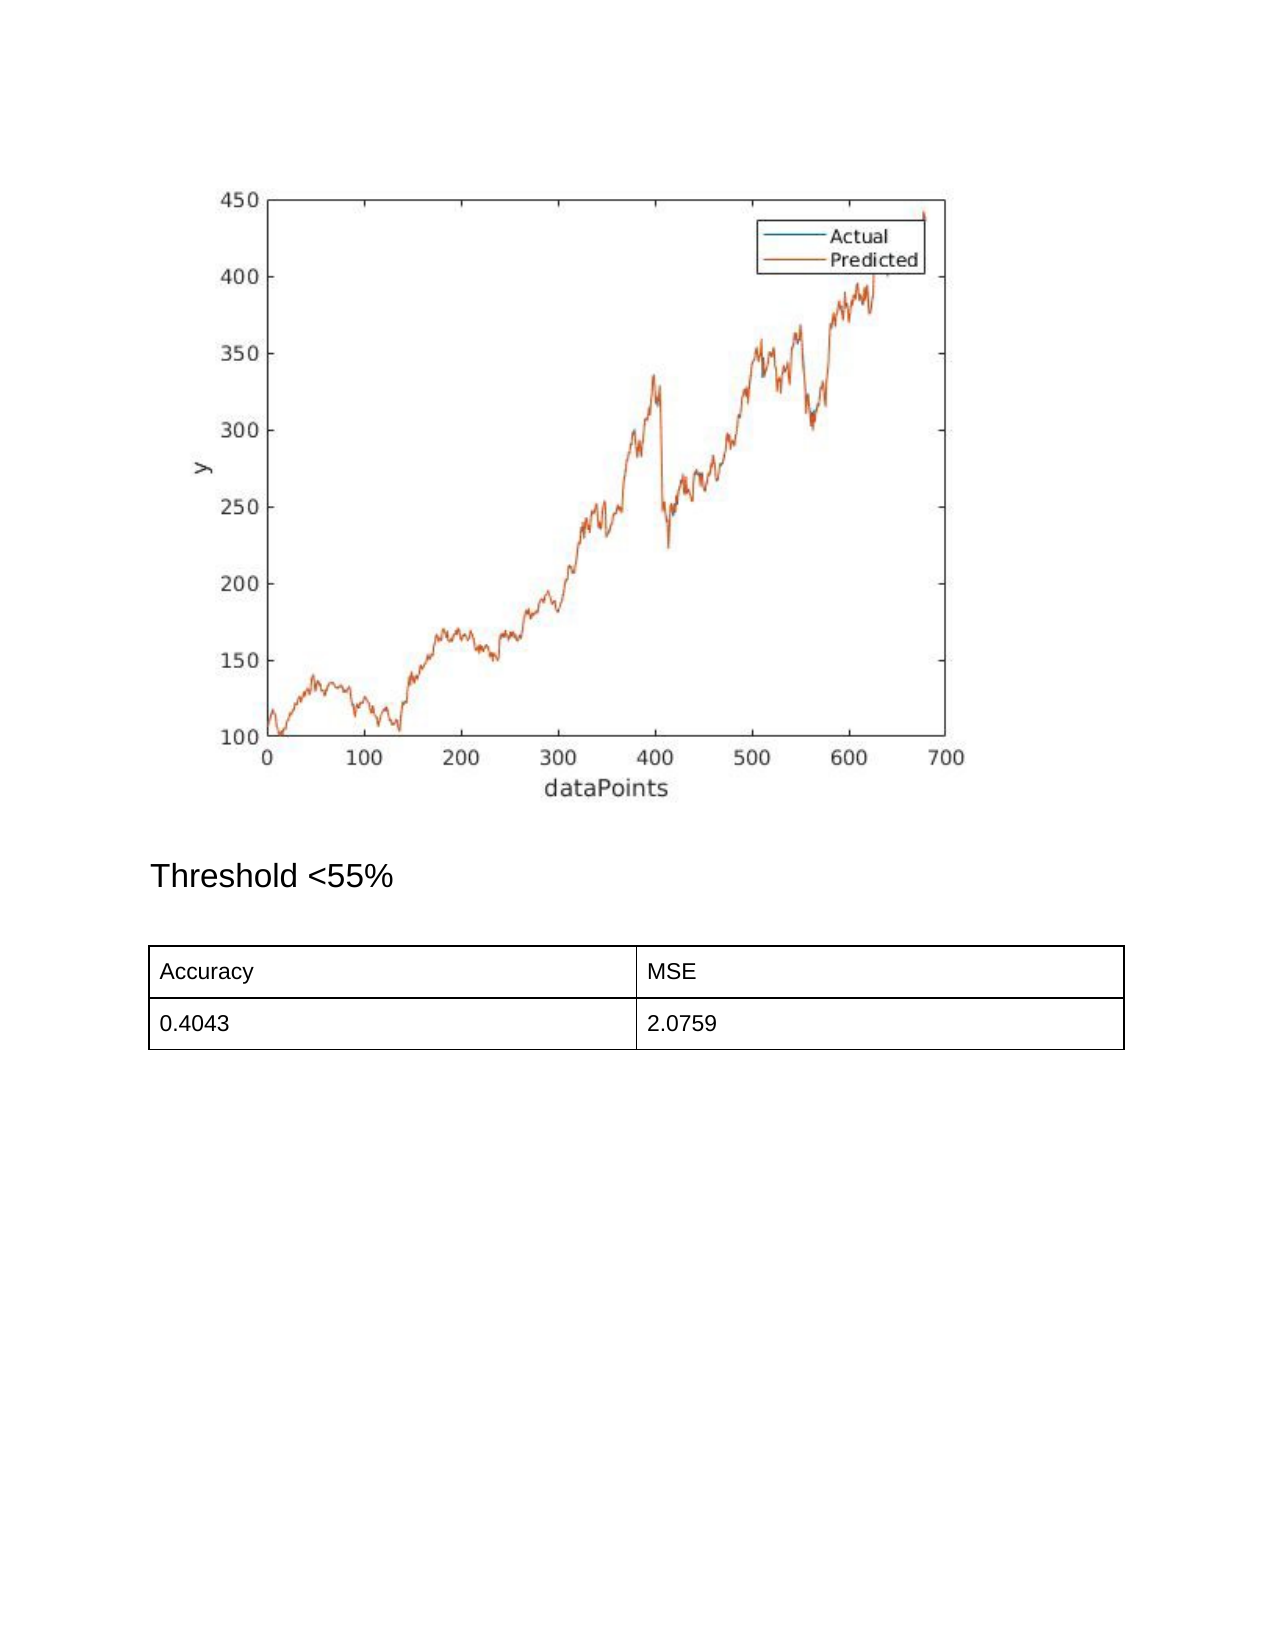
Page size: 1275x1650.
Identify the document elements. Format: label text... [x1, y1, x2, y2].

picture [153, 152, 1029, 809]
text Threshold <55% [150, 856, 1139, 895]
table_header Accuracy [150, 947, 636, 997]
table_header MSE [637, 947, 1123, 997]
table_cell 0.4043 [150, 999, 636, 1048]
table_cell 2.0759 [637, 999, 1123, 1048]
